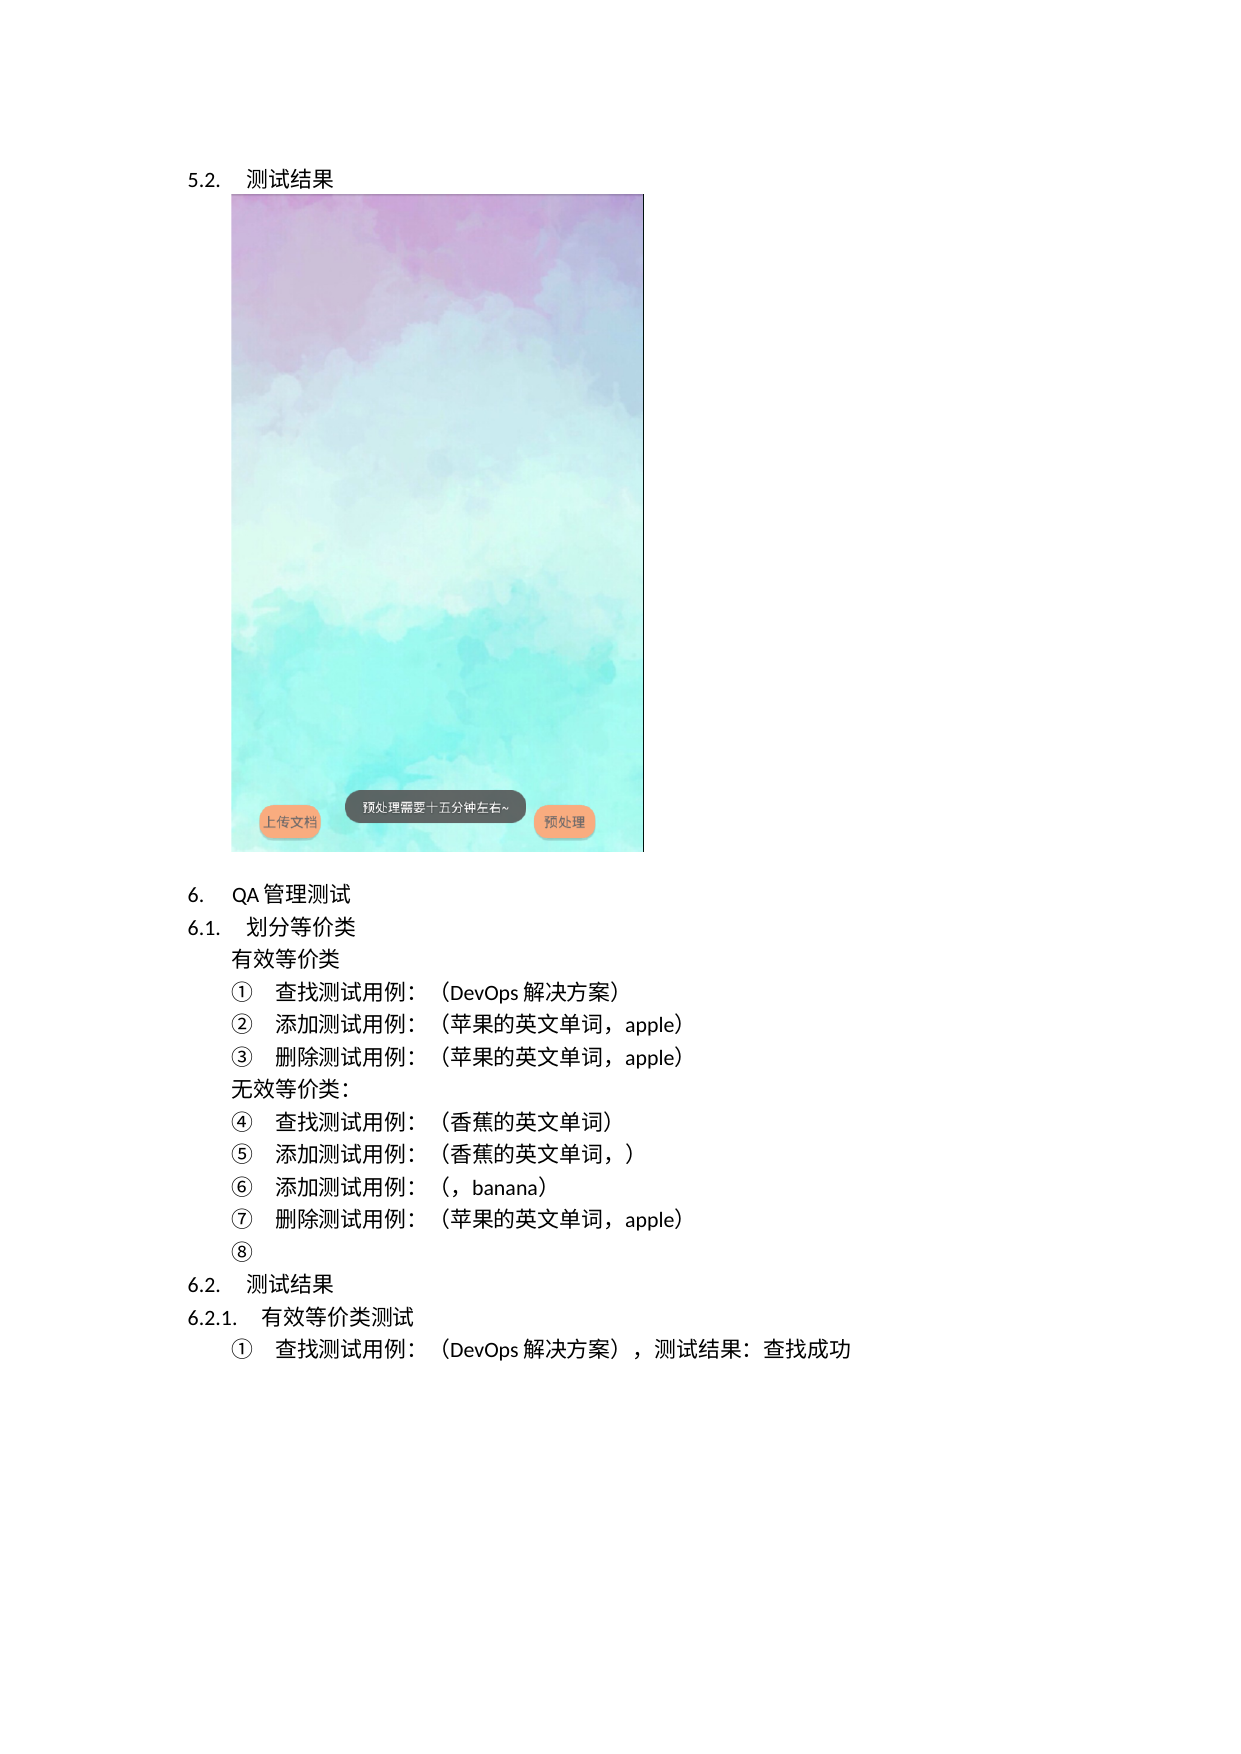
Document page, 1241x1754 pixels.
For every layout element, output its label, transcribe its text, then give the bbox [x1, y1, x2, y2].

list 删除测试用例：（苹果的英文单词，apple） [187, 1039, 1053, 1072]
list 删除测试用例：（苹果的英文单词，apple） [187, 1202, 1053, 1234]
list 有效等价类 [187, 942, 1053, 974]
list 查找测试用例：（DevOps解决方案），测试结果：查找成功 [187, 1332, 1053, 1364]
list 测试结果 [187, 162, 1053, 194]
list 查找测试用例：（DevOps解决方案） [187, 974, 1053, 1007]
list 无效等价类： [187, 1072, 1053, 1104]
picture [231, 194, 644, 852]
list 添加测试用例：（苹果的英文单词，apple） [187, 1007, 1053, 1039]
list 添加测试用例：（，banana） [187, 1169, 1053, 1202]
list 测试结果 [187, 1267, 1053, 1299]
list 有效等价类测试 [187, 1299, 1053, 1332]
list QA管理测试 [187, 877, 1053, 909]
list 添加测试用例：（香蕉的英文单词，） [187, 1137, 1053, 1169]
list 查找测试用例：（香蕉的英文单词） [187, 1104, 1053, 1137]
list 划分等价类 [187, 909, 1053, 942]
